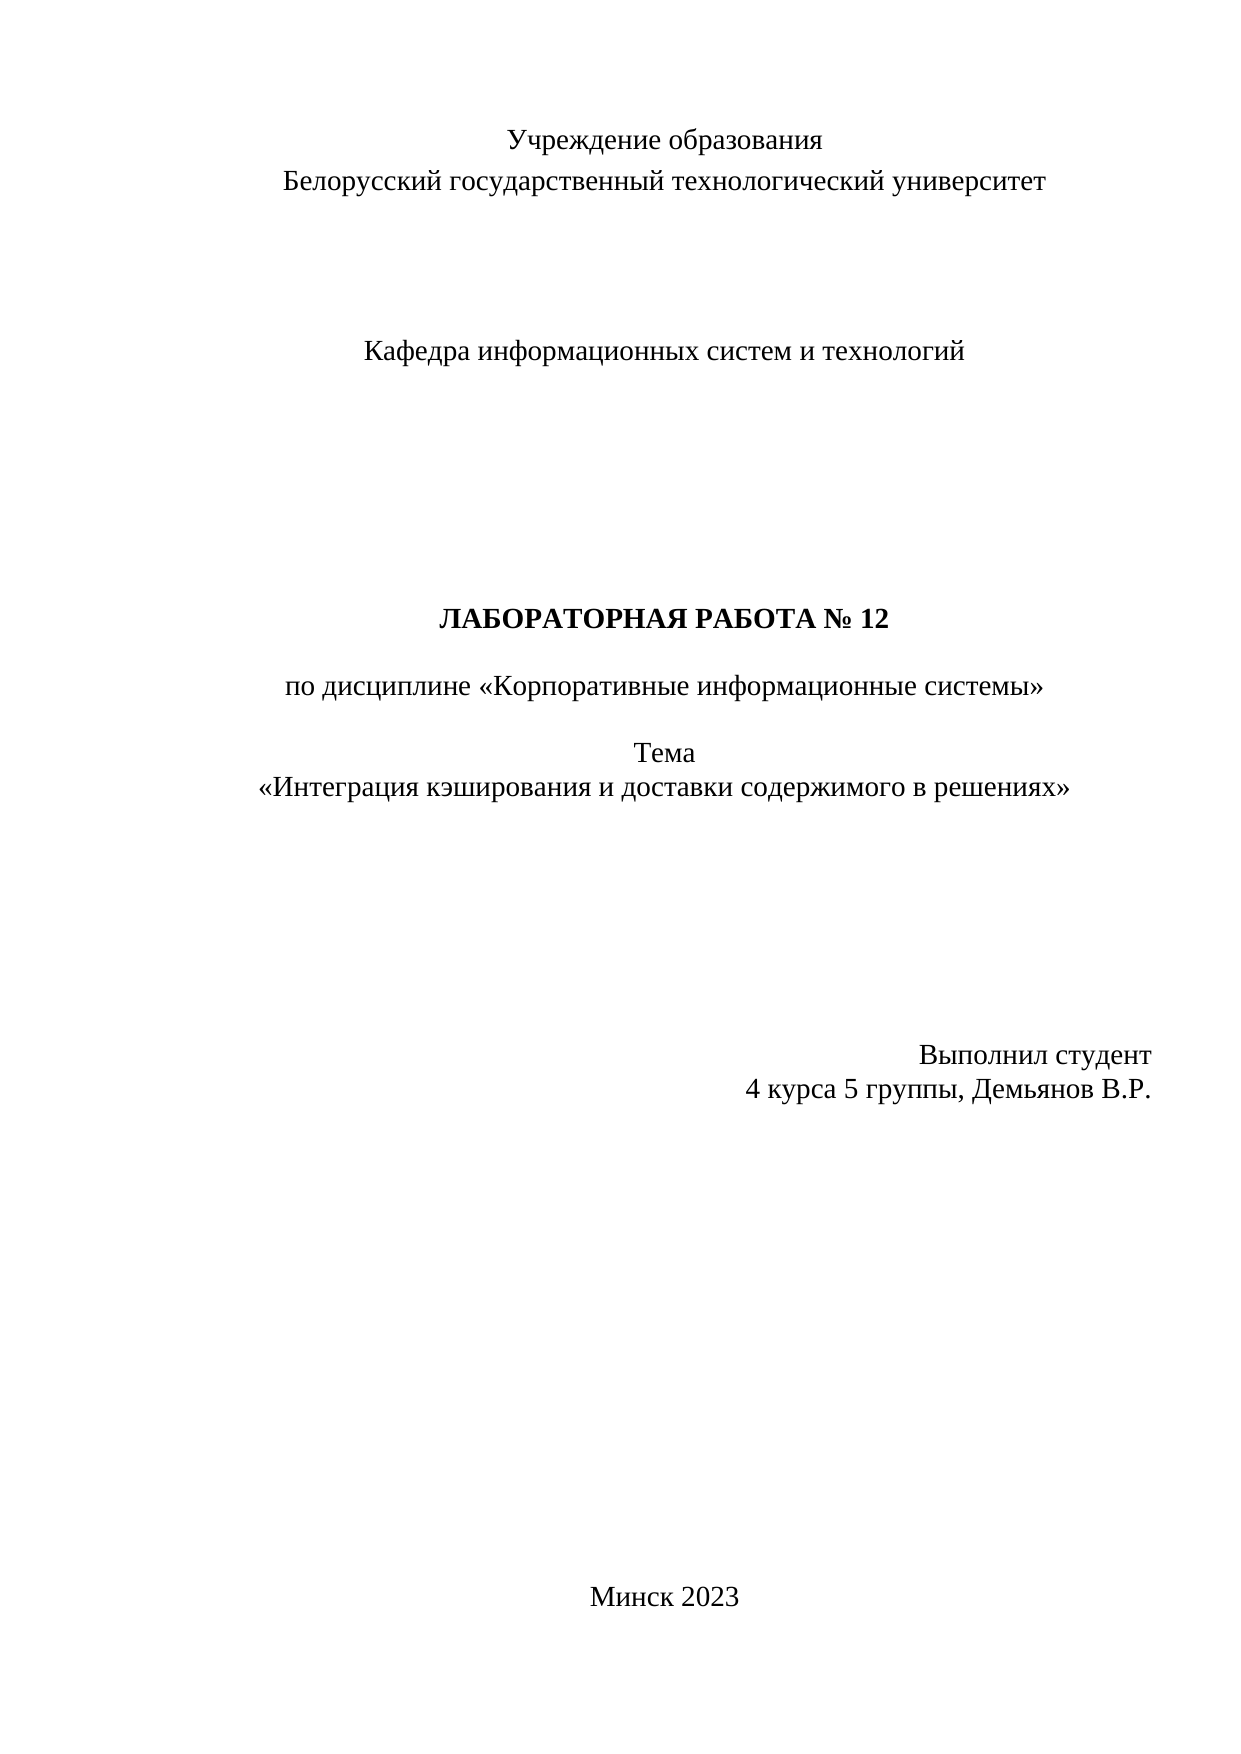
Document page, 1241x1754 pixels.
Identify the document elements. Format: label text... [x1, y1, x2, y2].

text ЛАБОРАТОРНАЯ РАБОТА № 12 [177, 601, 1152, 635]
text Минск 2023 [177, 1579, 1152, 1612]
text «Интеграция кэширования и доставки содержимого в решениях» [177, 769, 1152, 802]
subtitle Учреждение образования [162, 122, 1152, 156]
text по дисциплине «Корпоративные информационные системы» [177, 668, 1152, 702]
subtitle Белорусский государственный технологический университет [162, 163, 1152, 196]
text Выполнил студент [177, 1037, 1152, 1071]
text Тема [177, 735, 1152, 769]
text 4 курса 5 группы, Демьянов В.Р. [177, 1071, 1152, 1104]
text Кафедра информационных систем и технологий [177, 333, 1152, 366]
